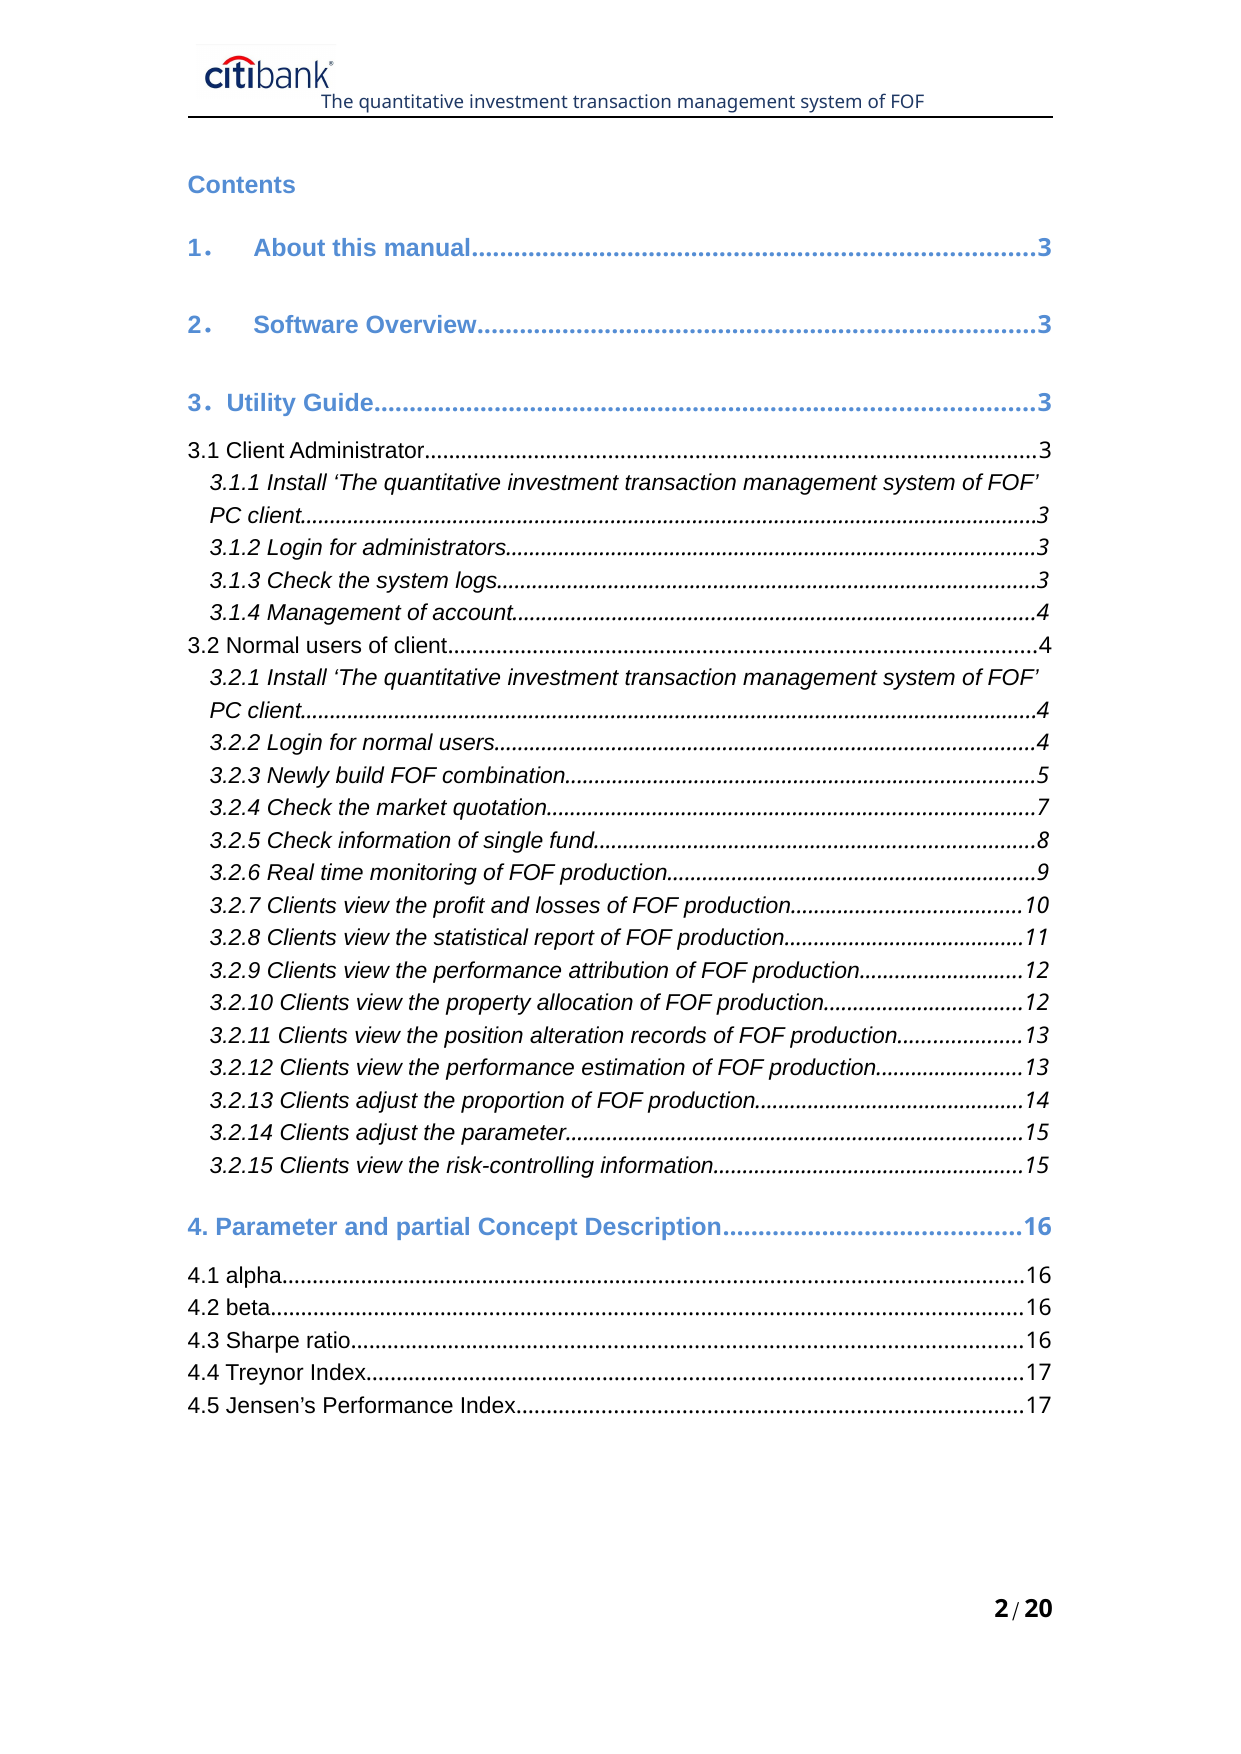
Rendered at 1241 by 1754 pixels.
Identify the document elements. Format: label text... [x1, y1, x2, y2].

text 3.1 Client Administrator 3 [187, 433, 1053, 466]
text 3.2.12 Clients view the performance estimation of FOF production 13 [209, 1051, 1053, 1083]
text 3.1.4 Management of account 4 [209, 596, 1053, 628]
text 3.2.14 Clients adjust the parameter 15 [209, 1116, 1053, 1148]
text 3.2.6 Real time monitoring of FOF production 9 [209, 856, 1053, 888]
text 1． About this manual 3 [187, 213, 1053, 278]
text 3.2.1 Install ‘The quantitative investment transaction management system of FOF’ PC client 4 [209, 661, 1053, 726]
picture [195, 44, 337, 99]
text 3.2 Normal users of client 4 [187, 628, 1053, 661]
text 4.1 alpha 16 [187, 1258, 1053, 1291]
text 3.2.10 Clients view the property allocation of FOF production 12 [209, 986, 1053, 1018]
text 3.2.7 Clients view the profit and losses of FOF production 10 [209, 888, 1053, 921]
text 3.2.8 Clients view the statistical report of FOF production 11 [209, 921, 1053, 953]
text 4.2 beta 16 [187, 1291, 1053, 1323]
text Contents [187, 168, 1053, 201]
text 3.1.3 Check the system logs 3 [209, 563, 1053, 596]
text 3.2.11 Clients view the position alteration records of FOF production 13 [209, 1018, 1053, 1051]
text 3.2.2 Login for normal users 4 [209, 726, 1053, 758]
text 4. Parameter and partial Concept Description 16 [187, 1193, 1053, 1258]
text 3.1.1 Install ‘The quantitative investment transaction management system of FOF’ PC client 3 [209, 466, 1053, 531]
text 3.2.15 Clients view the risk-controlling information 15 [209, 1148, 1053, 1181]
text 3.2.13 Clients adjust the proportion of FOF production 14 [209, 1083, 1053, 1116]
text 3.2.4 Check the market quotation 7 [209, 791, 1053, 823]
text 3．Utility Guide 3 [187, 368, 1053, 433]
text 4.5 Jensen’s Performance Index 17 [187, 1388, 1053, 1421]
text 4.4 Treynor Index 17 [187, 1356, 1053, 1388]
text 3.1.2 Login for administrators 3 [209, 531, 1053, 563]
text 3.2.5 Check information of single fund 8 [209, 823, 1053, 856]
text 4.3 Sharpe ratio 16 [187, 1323, 1053, 1356]
text 3.2.3 Newly build FOF combination 5 [209, 758, 1053, 791]
text 3.2.9 Clients view the performance attribution of FOF production 12 [209, 953, 1053, 986]
text 2． Software Overview 3 [187, 291, 1053, 356]
